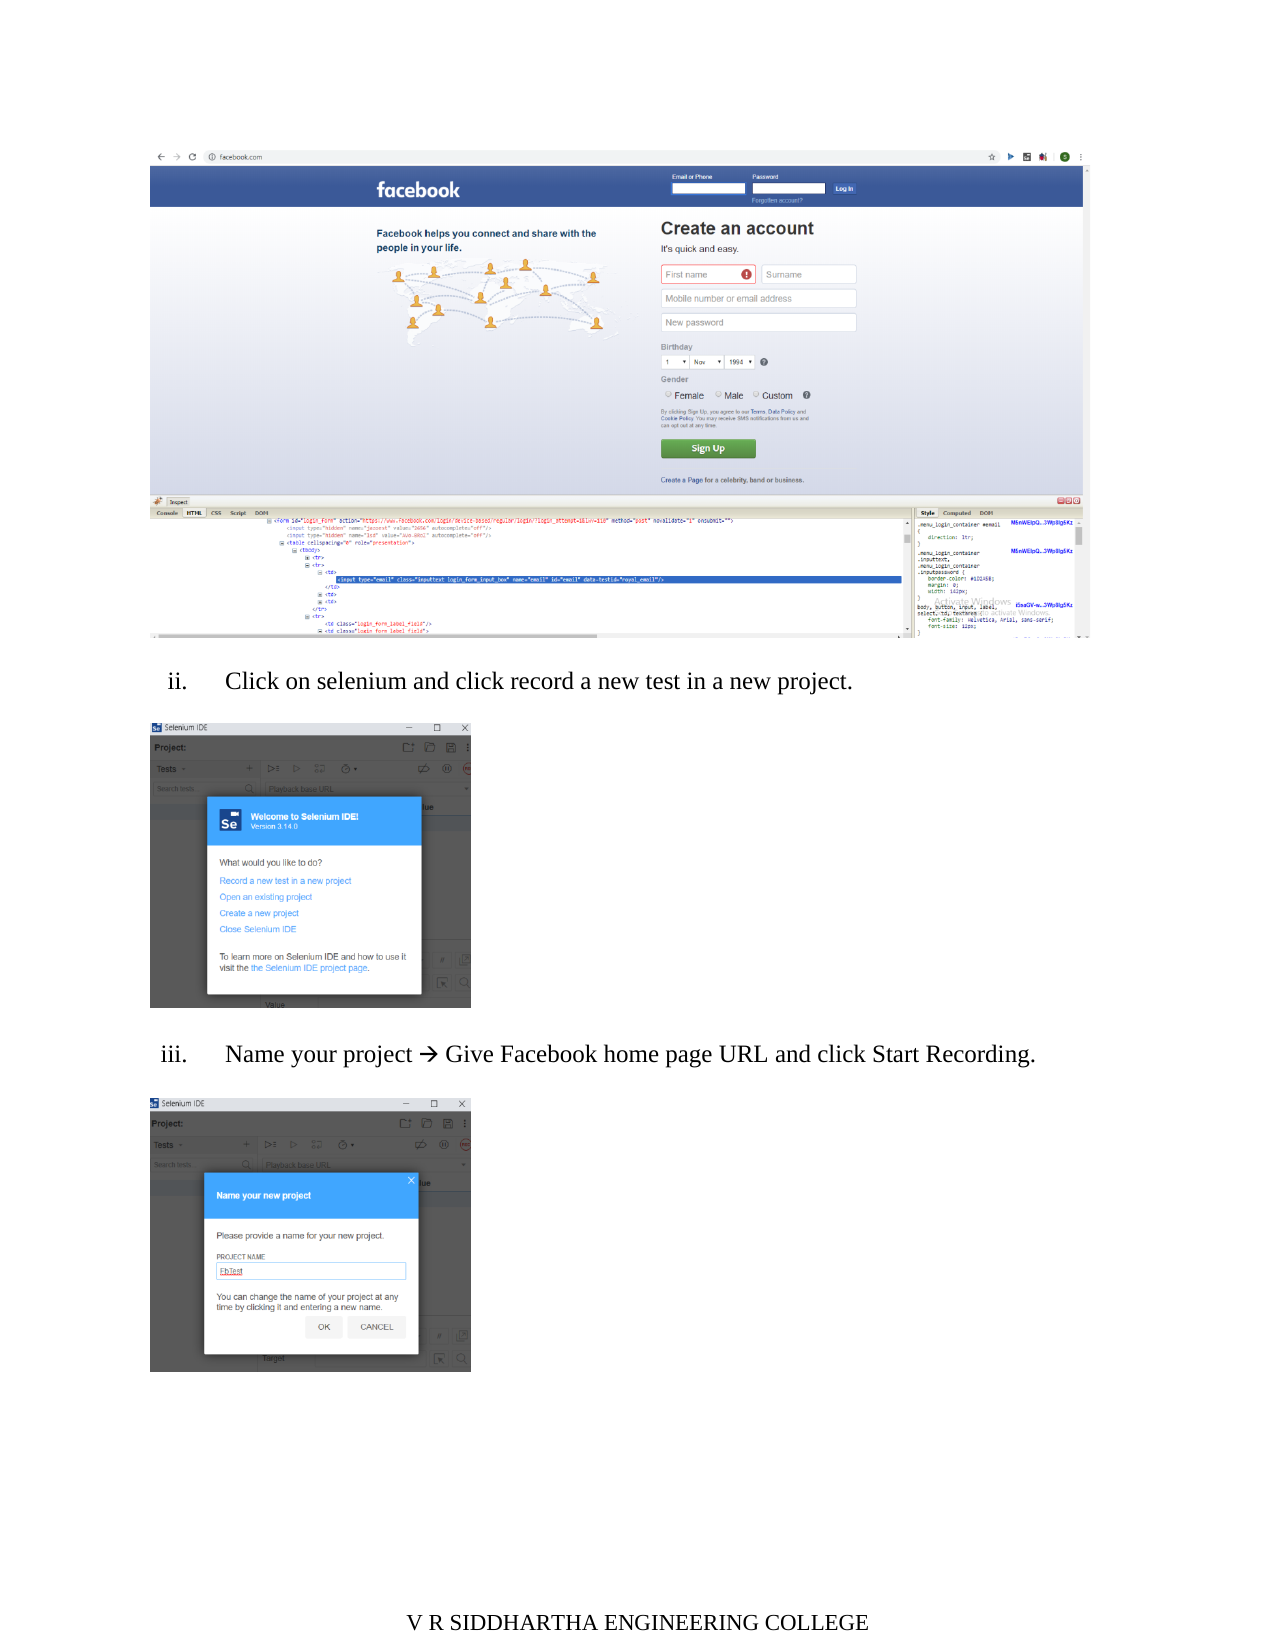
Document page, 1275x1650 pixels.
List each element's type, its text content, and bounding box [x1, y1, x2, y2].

picture [150, 1098, 471, 1372]
picture [150, 723, 471, 1008]
list Click on selenium and click record a new test in a new project. [187, 666, 1125, 695]
list Name your project 🡪 Give Facebook home page URL and click Start Recording. [187, 1036, 1125, 1070]
picture [150, 150, 1091, 638]
